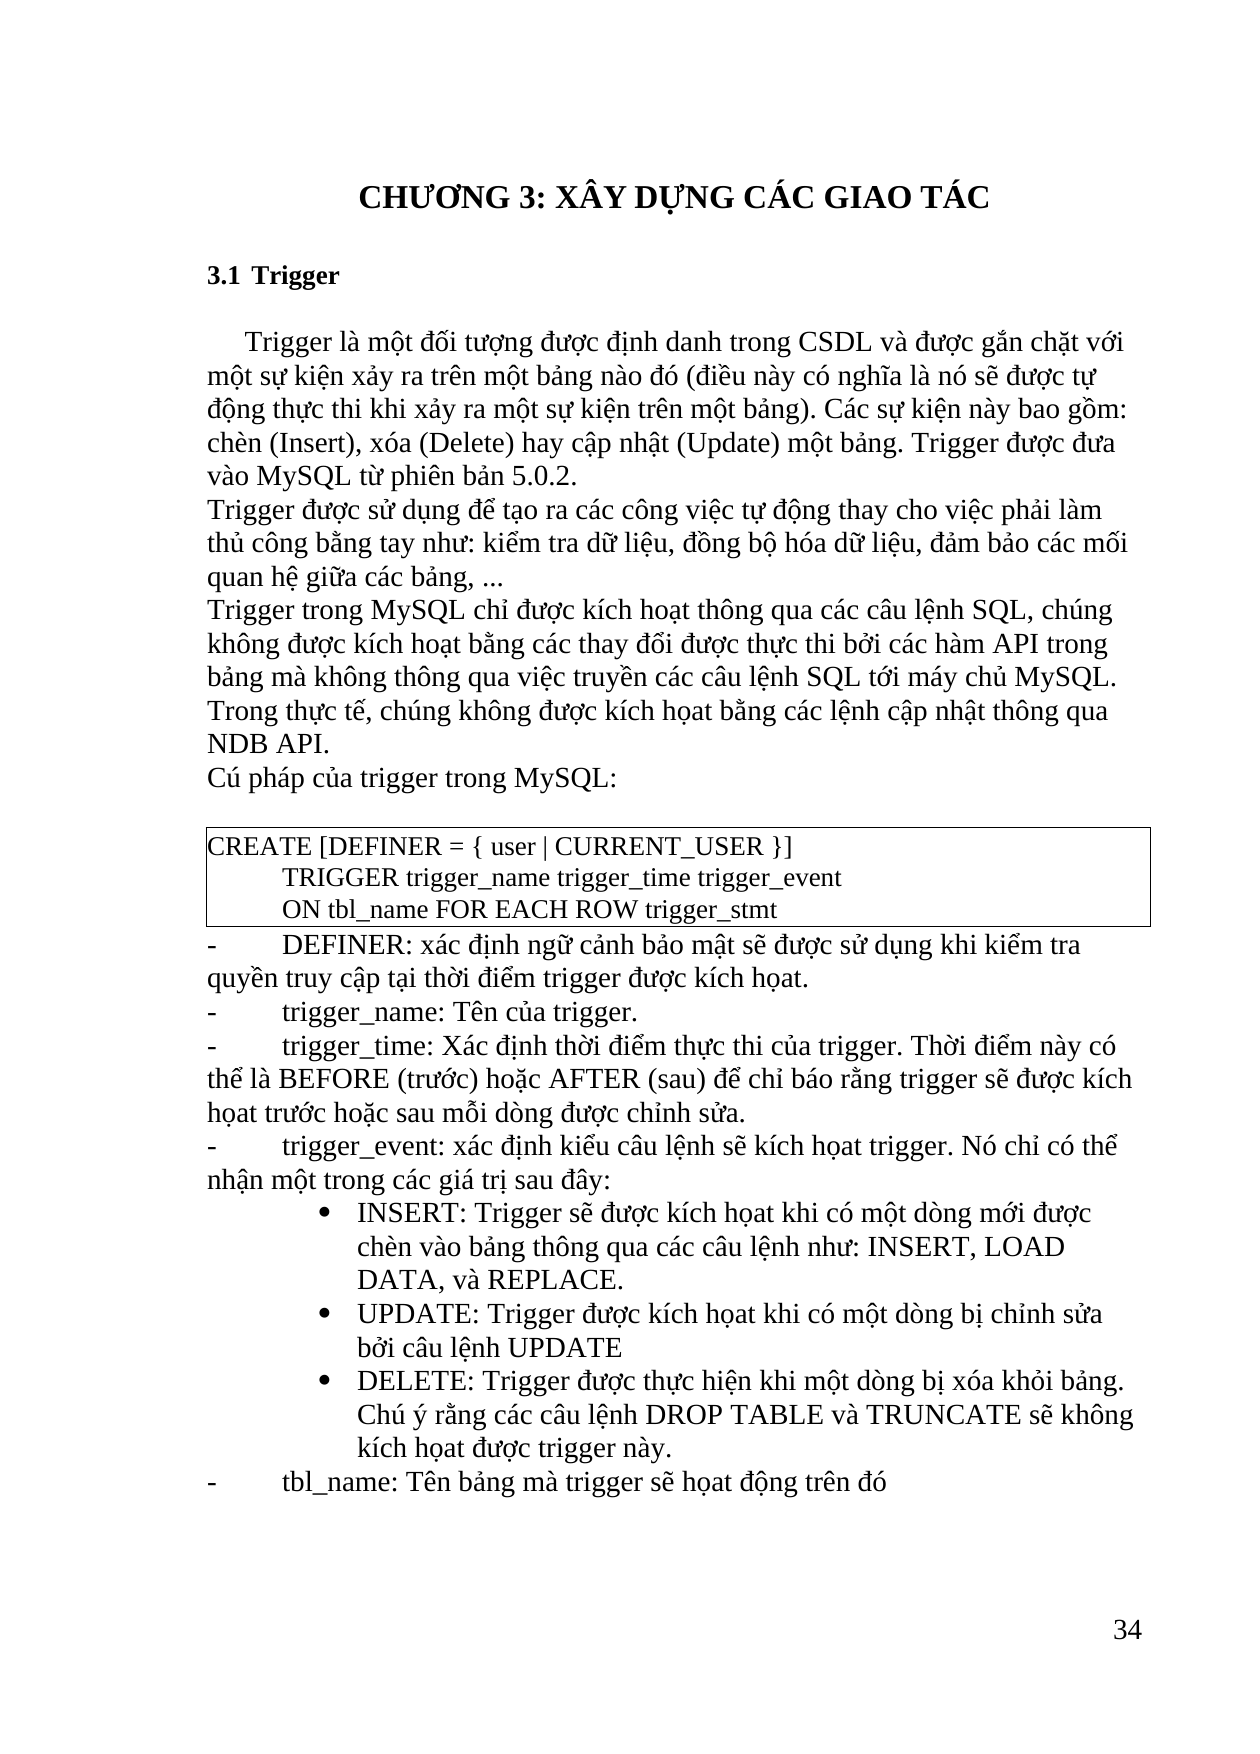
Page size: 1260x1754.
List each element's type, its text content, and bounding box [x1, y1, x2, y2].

text Trigger được sử dụng để tạo ra các công việc tự động thay cho việc phải làm thủ công bằng tay như: kiểm tra dữ liệu, đồng bộ hóa dữ liệu, đảm bảo các mối quan hệ giữa các bảng, ... [207, 492, 1142, 592]
text Trigger trong MySQL chỉ được kích hoạt thông qua các câu lệnh SQL, chúng không được kích hoạt bằng các thay đổi được thực thi bởi các hàm API trong bảng mà không thông qua việc truyền các câu lệnh SQL tới máy chủ MySQL. Trong thực tế, chúng không được kích họat bằng các lệnh cập nhật thông qua NDB API. [207, 592, 1142, 760]
subtitle CHƯƠNG 3: XÂY DỰNG CÁC GIAO TÁC [207, 177, 1142, 216]
text TRIGGER trigger_name trigger_time trigger_event [207, 862, 1142, 889]
text CREATE [DEFINER = { user | CURRENT_USER }] [207, 828, 1150, 862]
list INSERT: Trigger sẽ được kích họat khi có một dòng mới được chèn vào bảng thông qua các câu lệnh như: INSERT, LOAD DATA, và REPLACE. [319, 1195, 1142, 1296]
list DELETE: Trigger được thực hiện khi một dòng bị xóa khỏi bảng. Chú ý rằng các câu lệnh DROP TABLE và TRUNCATE sẽ không kích họat được trigger này. [319, 1363, 1142, 1464]
text Trigger là một đối tượng được định danh trong CSDL và được gắn chặt với một sự kiện xảy ra trên một bảng nào đó (điều này có nghĩa là nó sẽ được tự động thực thi khi xảy ra một sự kiện trên một bảng). Các sự kiện này bao gồm: chèn (Insert), xóa (Delete) hay cập nhật (Update) một bảng. Trigger được đưa vào MySQL từ phiên bản 5.0.2. [207, 324, 1142, 492]
text - DEFINER: xác định ngữ cảnh bảo mật sẽ được sử dụng khi kiểm tra quyền truy cập tại thời điểm trigger được kích họat. [207, 927, 1142, 994]
text Cú pháp của trigger trong MySQL: [207, 760, 1142, 794]
text ON tbl_name FOR EACH ROW trigger_stmt [207, 889, 1150, 926]
text - trigger_time: Xác định thời điểm thực thi của trigger. Thời điểm này có thể là BEFORE (trước) hoặc AFTER (sau) để chỉ báo rằng trigger sẽ được kích họat trước hoặc sau mỗi dòng được chỉnh sửa. [207, 1028, 1142, 1128]
text - trigger_event: xác định kiểu câu lệnh sẽ kích họat trigger. Nó chỉ có thể nhận một trong các giá trị sau đây: [207, 1128, 1142, 1195]
text - tbl_name: Tên bảng mà trigger sẽ họat động trên đó [207, 1464, 1142, 1497]
subtitle Trigger [207, 259, 1142, 291]
list UPDATE: Trigger được kích họat khi có một dòng bị chỉnh sửa bởi câu lệnh UPDATE [319, 1296, 1142, 1363]
text - trigger_name: Tên của trigger. [207, 994, 1142, 1028]
